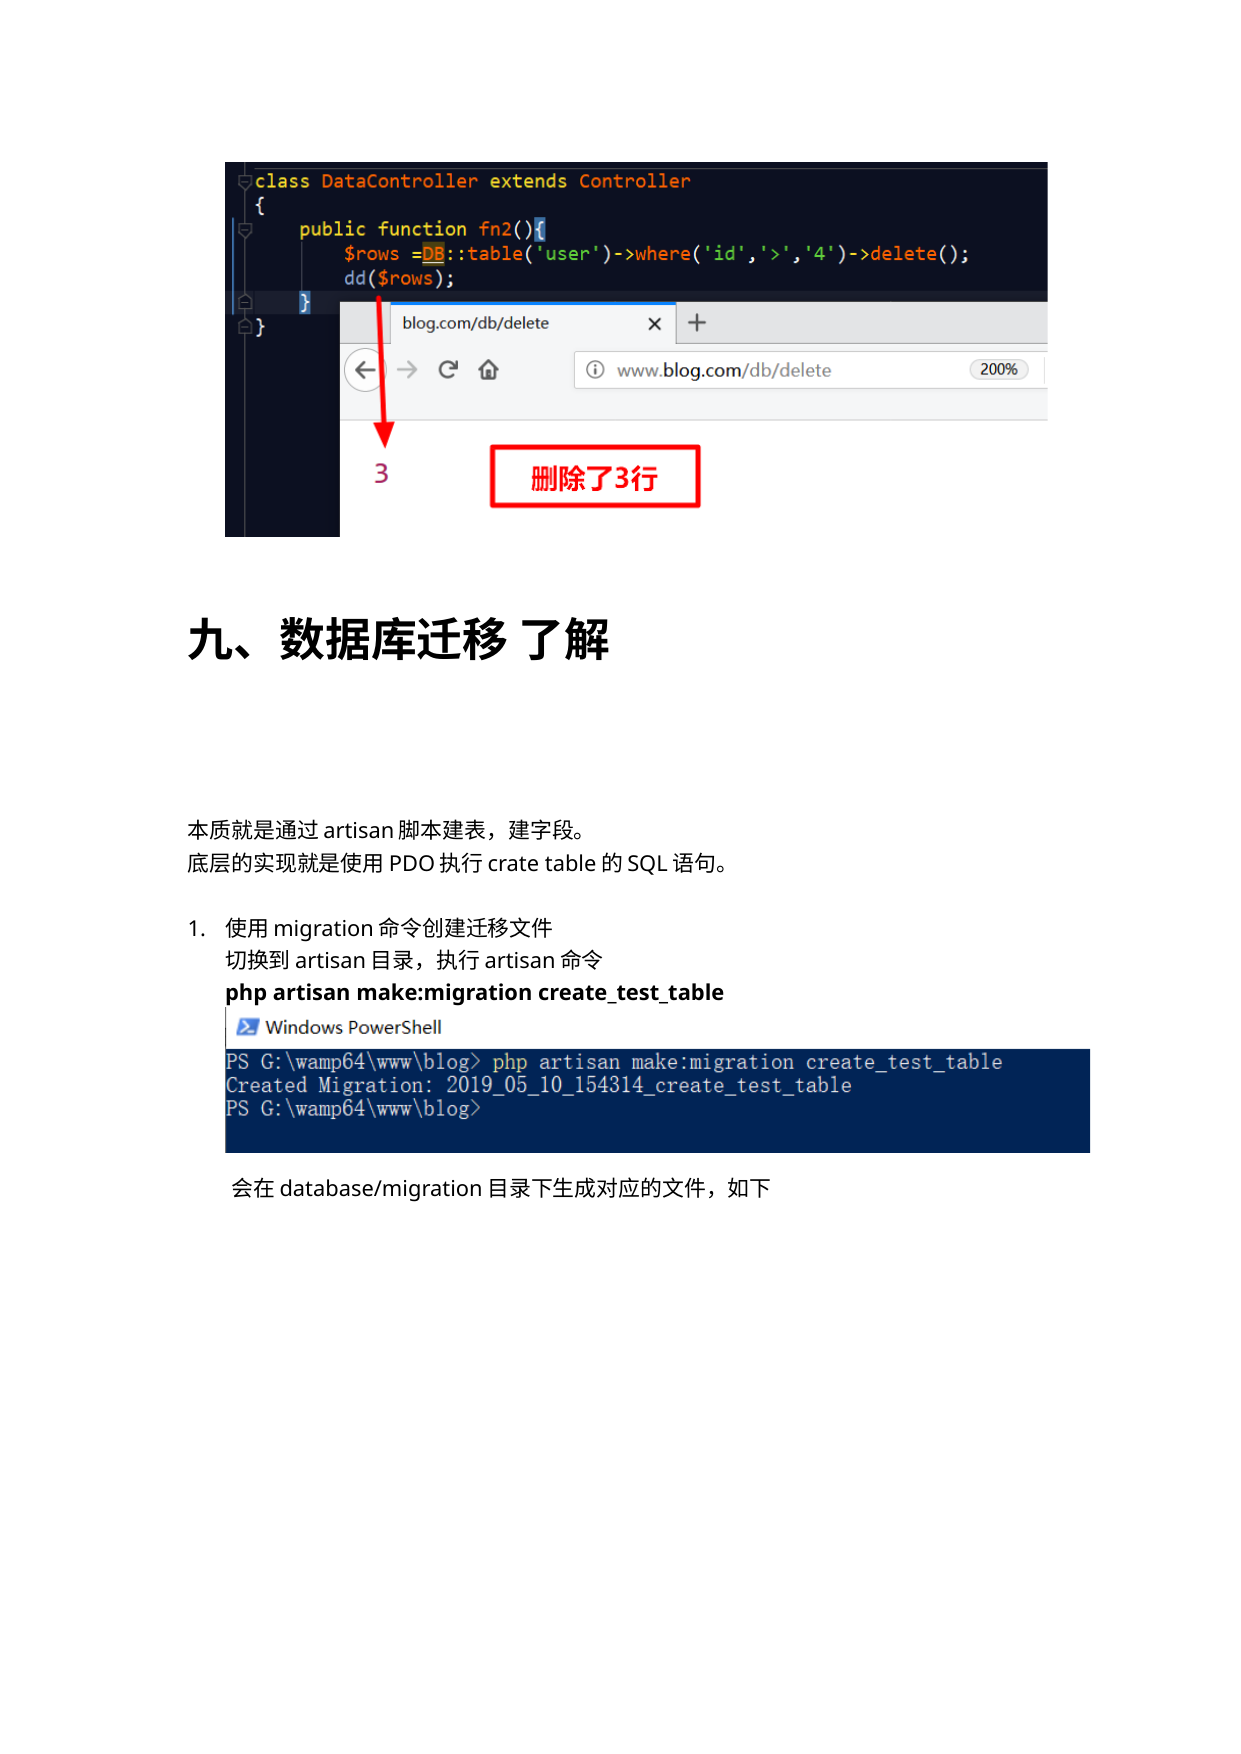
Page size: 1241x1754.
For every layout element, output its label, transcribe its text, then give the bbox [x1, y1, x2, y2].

subtitle 九、数据库迁移 了解 [187, 587, 1053, 685]
text 会在database/migration目录下生成对应的文件，如下 [187, 1170, 1053, 1203]
list 使用migration命令创建迁移文件 [187, 910, 1053, 943]
list php artisan make:migration create_test_table [225, 975, 1053, 1007]
text 底层的实现就是使用PDO执行crate table的SQL语句。 [187, 845, 1053, 878]
picture [225, 1007, 1091, 1153]
list 切换到artisan目录，执行artisan命令 [225, 943, 1053, 975]
text 本质就是通过artisan脚本建表，建字段。 [187, 813, 1053, 845]
picture [225, 162, 1048, 537]
